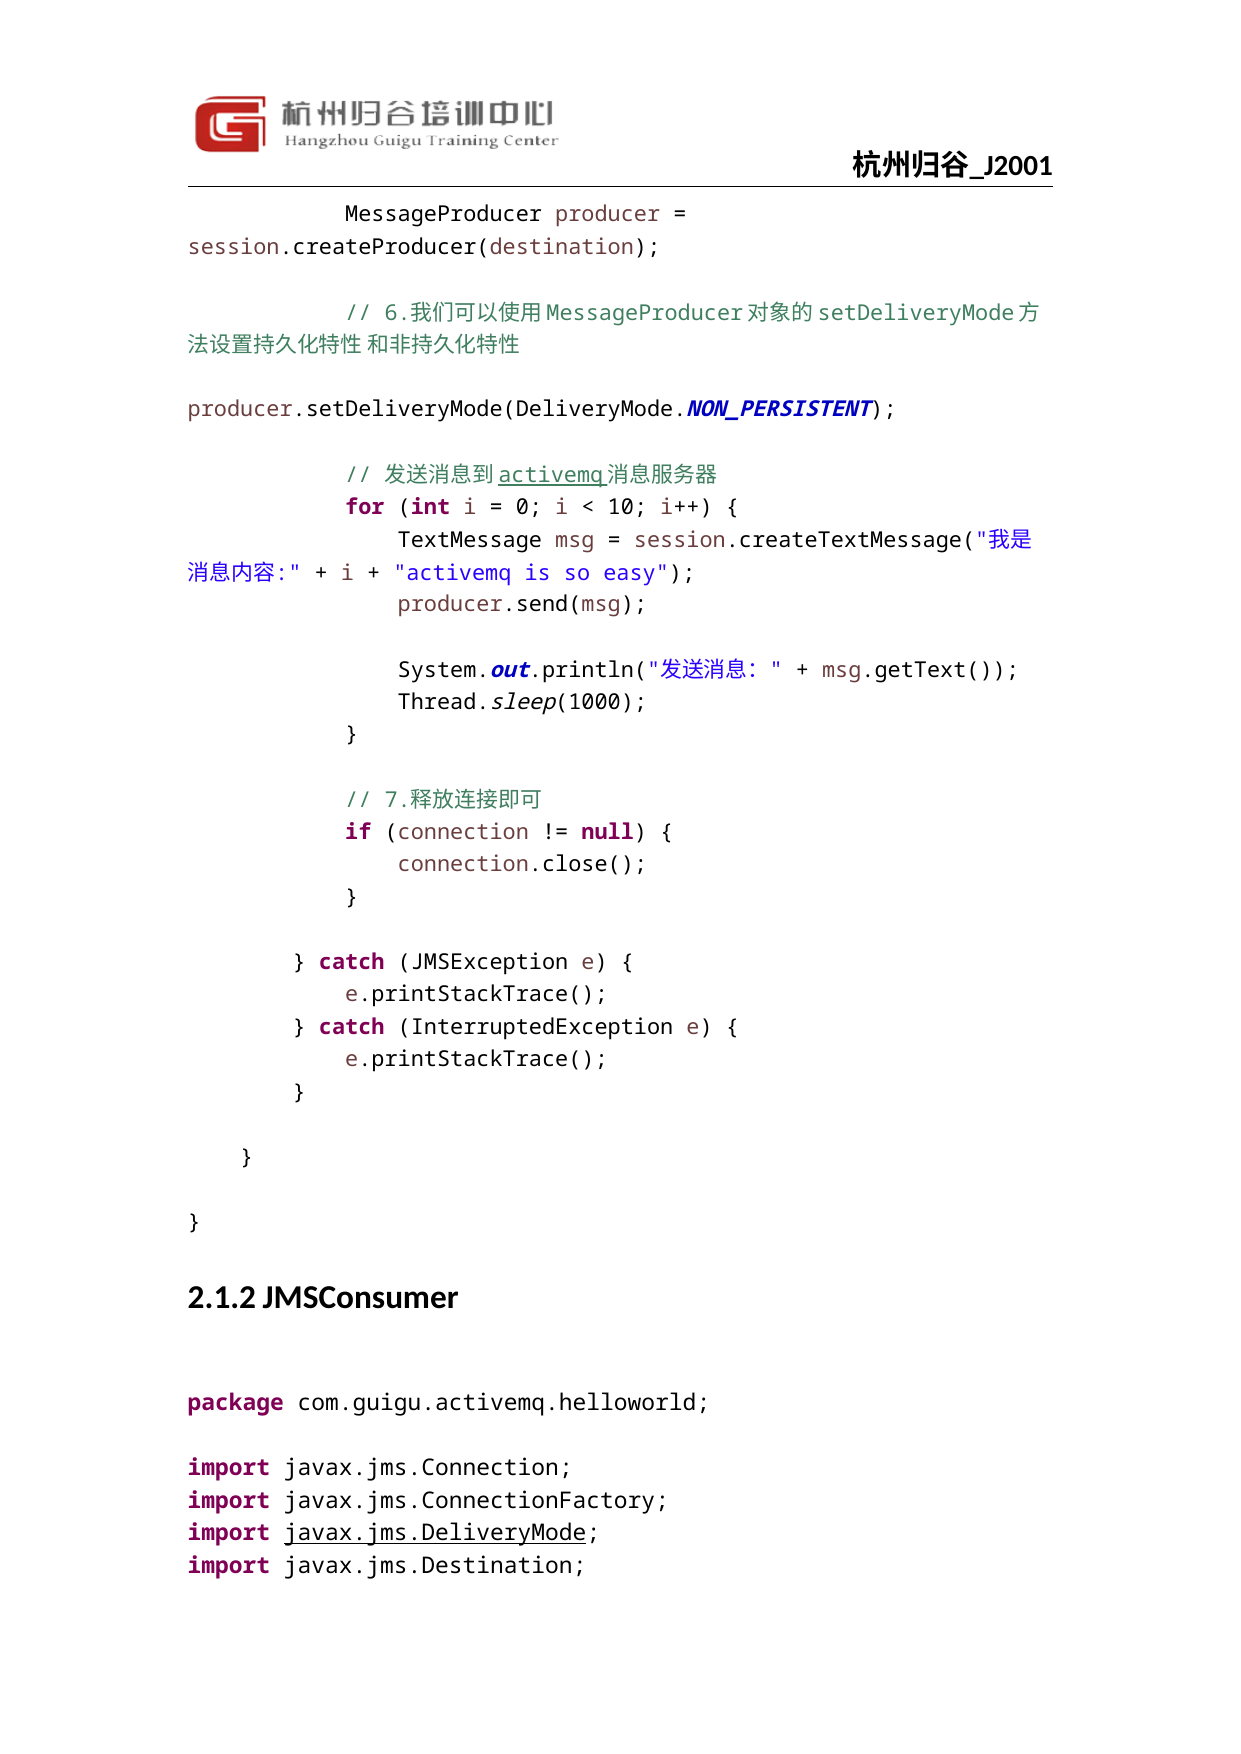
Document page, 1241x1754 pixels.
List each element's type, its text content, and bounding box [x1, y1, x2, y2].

text for (int i = 0; i < 10; i++) { [187, 489, 1053, 522]
text System.out.println("发送消息：" + msg.getText()); [187, 652, 1053, 684]
text MessageProducer producer = session.createProducer(destination); [187, 197, 1053, 262]
text e.printStackTrace(); [187, 977, 1053, 1009]
text import javax.jms.ConnectionFactory; [187, 1483, 1053, 1516]
text import javax.jms.Connection; [187, 1451, 1053, 1483]
text import javax.jms.DeliveryMode; [187, 1516, 1053, 1548]
text } [187, 717, 1053, 749]
text } catch (InterruptedException e) { [187, 1009, 1053, 1042]
text connection.close(); [187, 847, 1053, 879]
picture [187, 88, 604, 176]
text producer.setDeliveryMode(DeliveryMode.NON_PERSISTENT); [187, 359, 1053, 424]
text import javax.jms.Destination; [187, 1548, 1053, 1581]
text // 7.释放连接即可 [187, 782, 1053, 814]
text producer.send(msg); [187, 587, 1053, 619]
text Thread.sleep(1000); [187, 684, 1053, 717]
text } [187, 1074, 1053, 1107]
text } catch (JMSException e) { [187, 944, 1053, 977]
text package com.guigu.activemq.helloworld; [187, 1386, 1053, 1418]
text e.printStackTrace(); [187, 1042, 1053, 1074]
subtitle JMSConsumer [187, 1264, 1053, 1329]
text TextMessage msg = session.createTextMessage("我是消息内容:" + i + "activemq is so easy"); [187, 522, 1053, 587]
text // 发送消息到activemq消息服务器 [187, 457, 1053, 489]
text } [187, 1204, 1053, 1237]
text } [187, 1139, 1053, 1172]
text // 6.我们可以使用MessageProducer对象的setDeliveryMode方法设置持久化特性 和非持久化特性 [187, 294, 1053, 359]
text } [187, 879, 1053, 912]
text if (connection != null) { [187, 814, 1053, 847]
